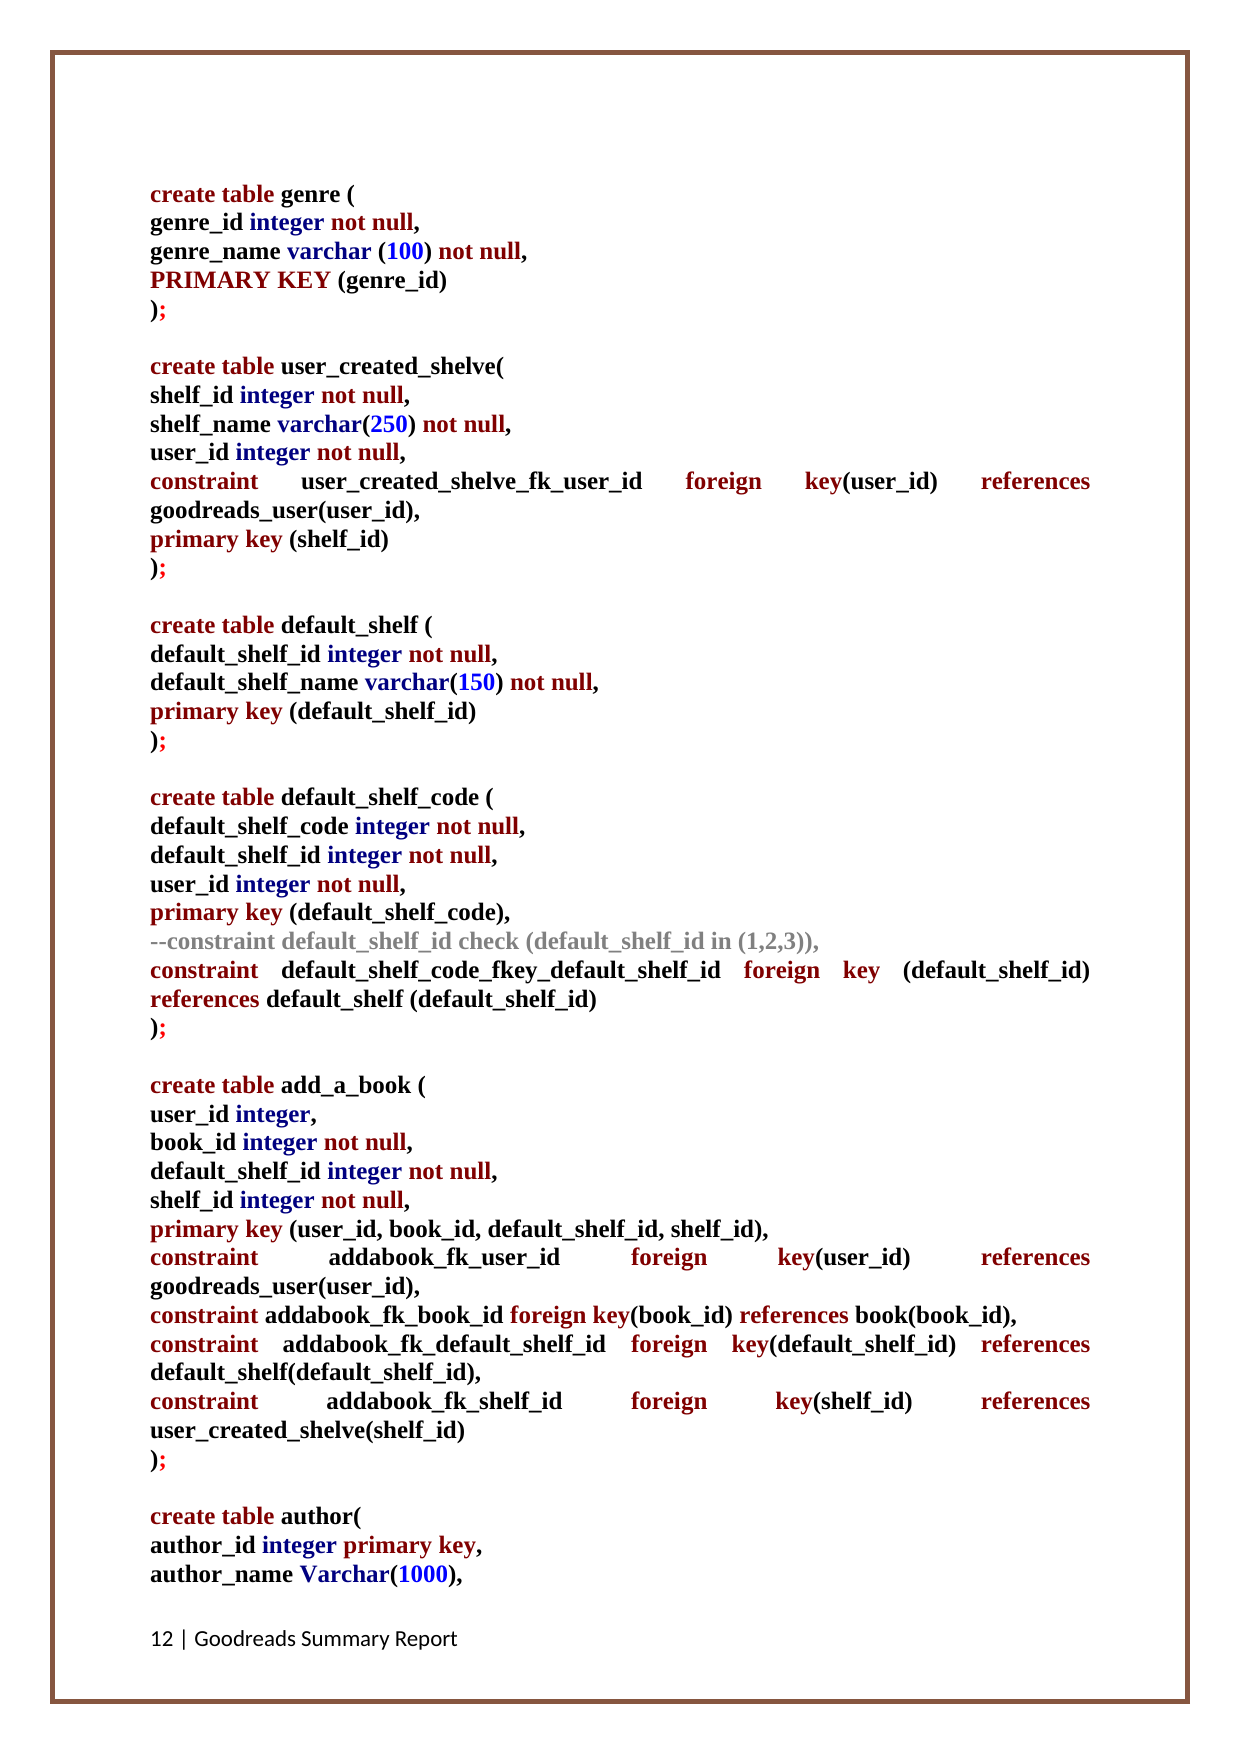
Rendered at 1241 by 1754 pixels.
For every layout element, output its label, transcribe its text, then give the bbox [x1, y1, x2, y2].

text constraint addabook_fk_book_id foreign key(book_id) references book(book_id), [150, 1300, 1090, 1329]
text ); [150, 294, 1090, 322]
text user_id integer not null, [150, 869, 1090, 897]
text author_name Varchar(1000), [150, 1559, 1090, 1587]
text shelf_id integer not null, [150, 380, 1090, 409]
text constraint user_created_shelve_fk_user_id foreign key(user_id) references goodreads_user(user_id), [150, 466, 1090, 524]
text create table user_created_shelve( [150, 351, 1090, 380]
text default_shelf_id integer not null, [150, 1156, 1090, 1185]
text default_shelf_name varchar(150) not null, [150, 667, 1090, 696]
text author_id integer primary key, [150, 1530, 1090, 1559]
text default_shelf_id integer not null, [150, 840, 1090, 869]
text default_shelf_code integer not null, [150, 811, 1090, 840]
text shelf_id integer not null, [150, 1185, 1090, 1214]
text constraint addabook_fk_user_id foreign key(user_id) references goodreads_user(user_id), [150, 1242, 1090, 1300]
text ); [150, 1444, 1090, 1472]
text ); [150, 1012, 1090, 1041]
text ); [150, 552, 1090, 581]
text primary key (default_shelf_id) [150, 696, 1090, 725]
text shelf_name varchar(250) not null, [150, 409, 1090, 437]
text create table add_a_book ( [150, 1070, 1090, 1099]
text genre_name varchar (100) not null, [150, 236, 1090, 265]
text user_id integer, [150, 1099, 1090, 1127]
text genre_id integer not null, [150, 207, 1090, 236]
text book_id integer not null, [150, 1127, 1090, 1156]
text constraint addabook_fk_shelf_id foreign key(shelf_id) references user_created_shelve(shelf_id) [150, 1386, 1090, 1444]
text constraint addabook_fk_default_shelf_id foreign key(default_shelf_id) references default_shelf(default_shelf_id), [150, 1329, 1090, 1386]
text constraint default_shelf_code_fkey_default_shelf_id foreign key (default_shelf_id) references default_shelf (default_shelf_id) [150, 955, 1090, 1012]
text create table genre ( [150, 179, 1090, 207]
text --constraint default_shelf_id check (default_shelf_id in (1,2,3)), [150, 926, 1090, 955]
text primary key (default_shelf_code), [150, 897, 1090, 926]
text create table default_shelf_code ( [150, 782, 1090, 811]
text primary key (shelf_id) [150, 524, 1090, 552]
text default_shelf_id integer not null, [150, 639, 1090, 667]
text PRIMARY KEY (genre_id) [150, 265, 1090, 294]
text ); [150, 725, 1090, 754]
text create table author( [150, 1501, 1090, 1530]
text create table default_shelf ( [150, 610, 1090, 639]
text user_id integer not null, [150, 437, 1090, 466]
text primary key (user_id, book_id, default_shelf_id, shelf_id), [150, 1214, 1090, 1242]
